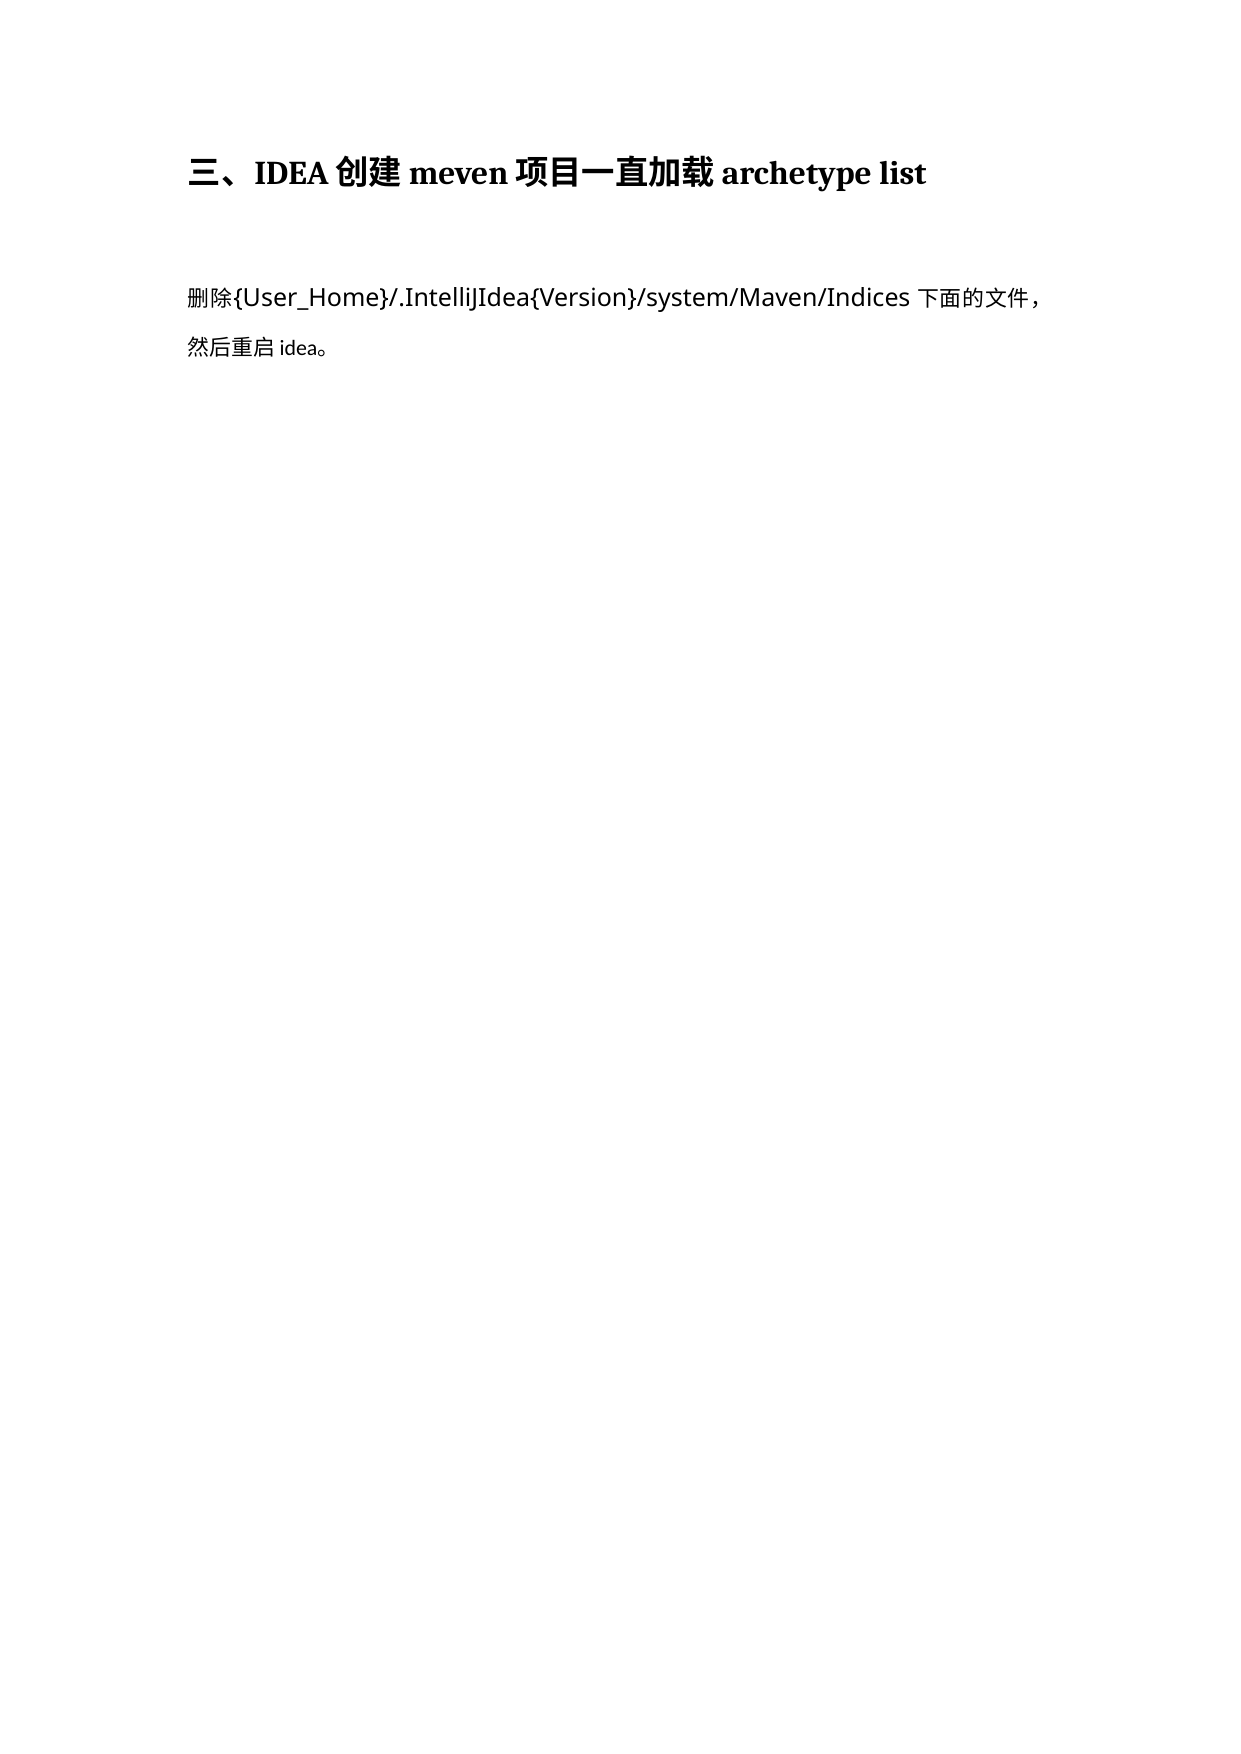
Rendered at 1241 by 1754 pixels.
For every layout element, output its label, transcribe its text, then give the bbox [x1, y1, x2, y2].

subtitle 三、IDEA创建meven项目一直加载archetype list [187, 137, 1053, 202]
text 删除{User_Home}/.IntelliJIdea{Version}/system/Maven/Indices下面的文件，然后重启idea。 [187, 264, 1053, 362]
